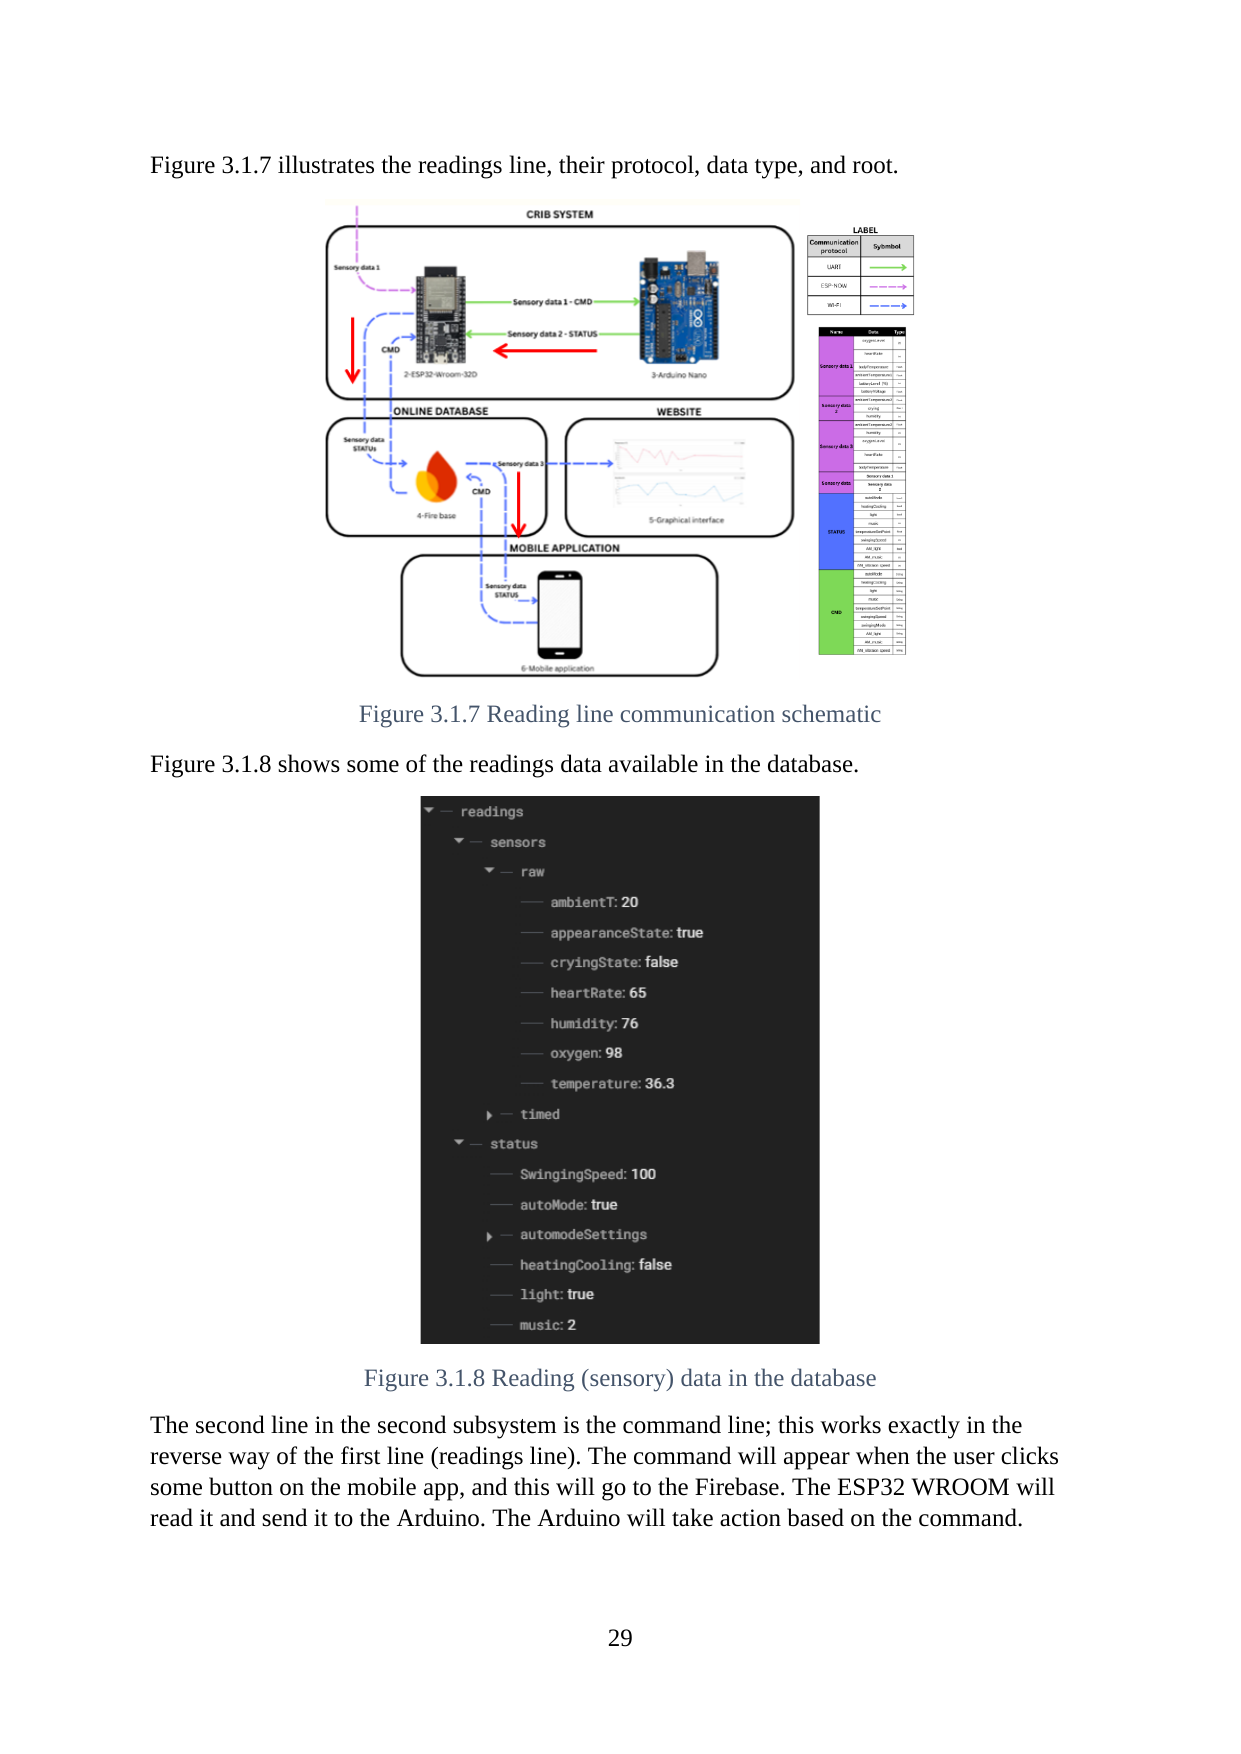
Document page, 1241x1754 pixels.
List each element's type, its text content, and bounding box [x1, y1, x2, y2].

text Figure 3.1.7 Reading line communication schematic [150, 699, 1090, 728]
text The second line in the second subsystem is the command line; this works exactly in the reverse way of the first line (readings line). The command will appear when the user clicks some button on the mobile app, and this will go to the Firebase. The ESP32 WROOM will read it and send it to the Arduino. The Arduino will take action based on the command. [150, 1410, 1090, 1532]
text Figure 3.1.7 illustrates the readings line, their protocol, data type, and root. [150, 150, 1090, 179]
picture [325, 199, 916, 679]
text Figure 3.1.8 Reading (sensory) data in the database [150, 1363, 1090, 1391]
picture [420, 796, 820, 1344]
text Figure 3.1.8 shows some of the readings data available in the database. [150, 749, 1090, 778]
